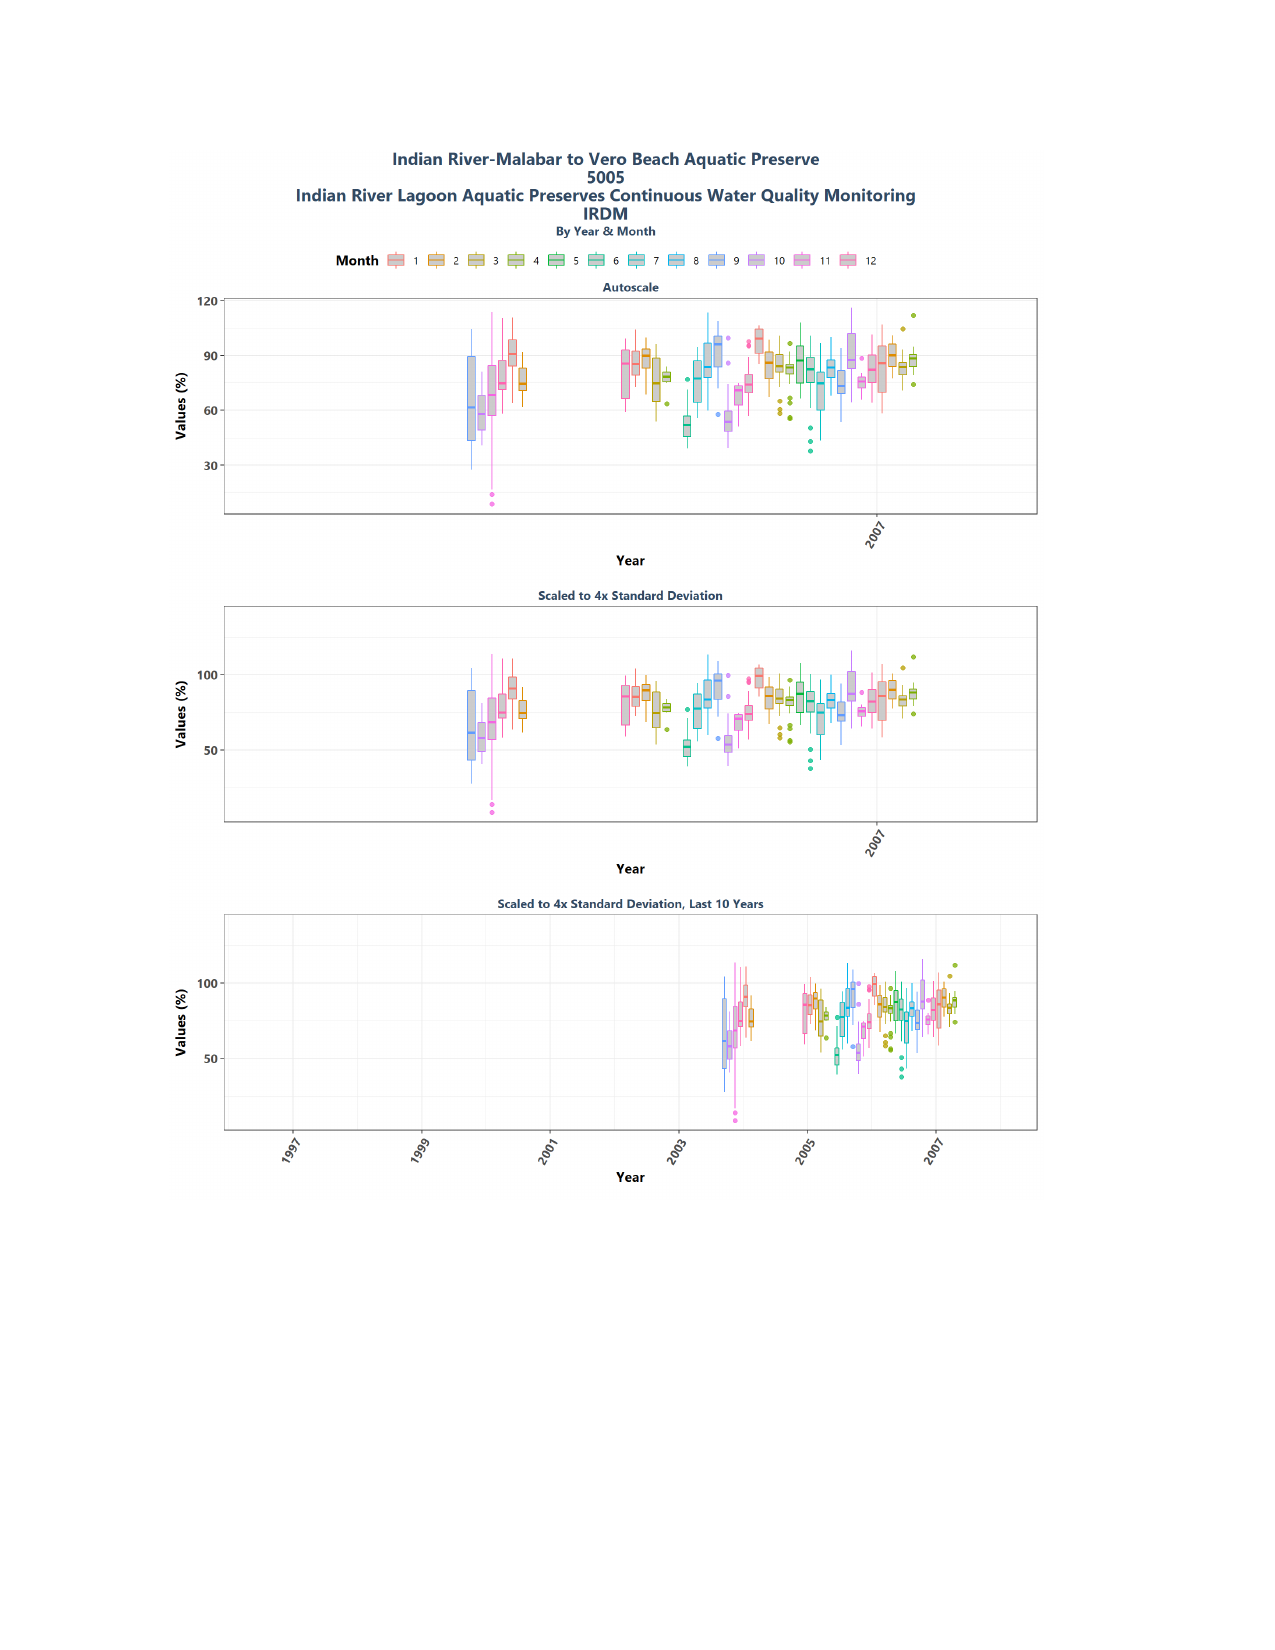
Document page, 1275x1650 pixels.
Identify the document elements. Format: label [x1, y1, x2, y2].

picture [168, 150, 1044, 1200]
